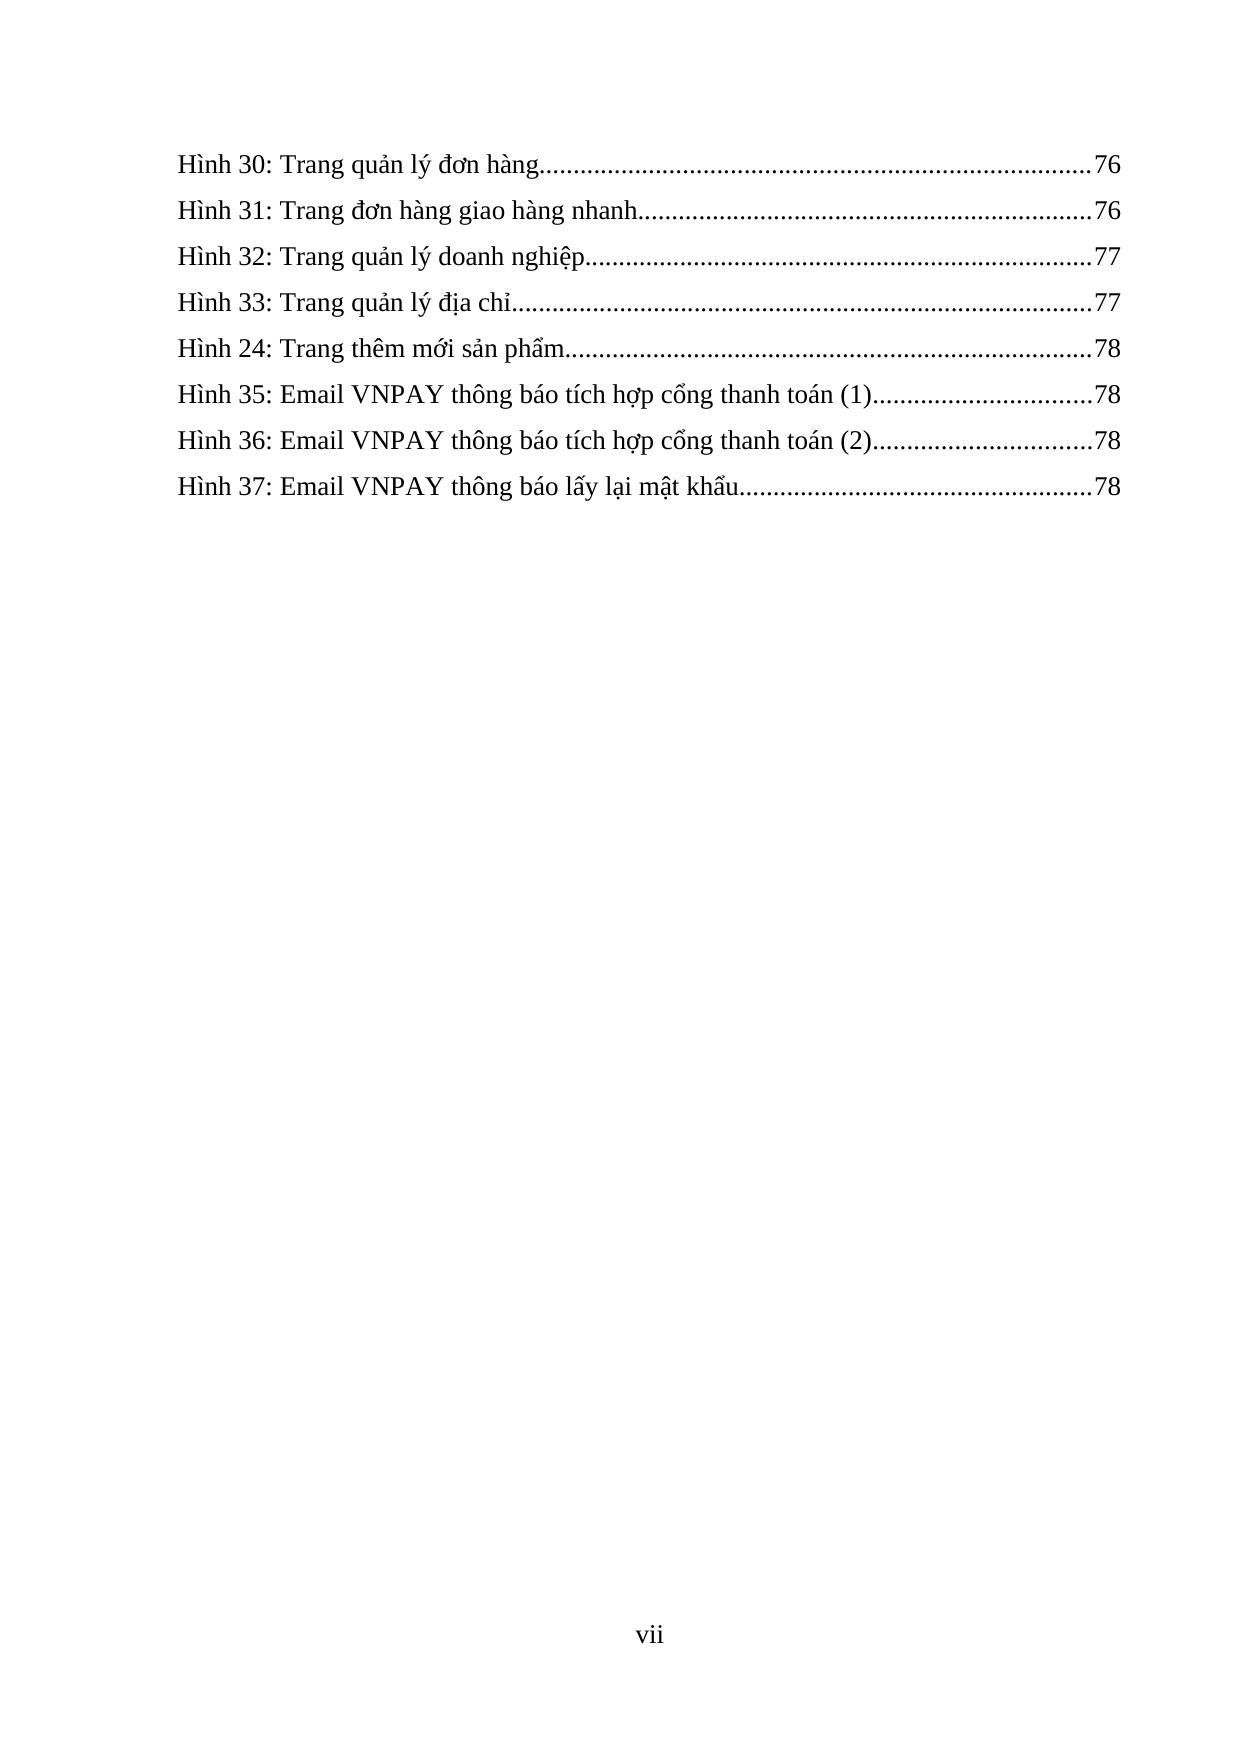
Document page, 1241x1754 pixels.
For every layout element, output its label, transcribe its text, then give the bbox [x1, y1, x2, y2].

text Hình 31: Trang đơn hàng giao hàng nhanh 76 [177, 194, 1122, 225]
text Hình 24: Trang thêm mới sản phẩm 78 [177, 332, 1122, 363]
text Hình 30: Trang quản lý đơn hàng 76 [177, 148, 1122, 179]
text Hình 33: Trang quản lý địa chỉ 77 [177, 286, 1122, 317]
text Hình 35: Email VNPAY thông báo tích hợp cổng thanh toán (1) 78 [177, 378, 1122, 409]
text Hình 37: Email VNPAY thông báo lấy lại mật khẩu 78 [177, 470, 1122, 501]
text Hình 36: Email VNPAY thông báo tích hợp cổng thanh toán (2) 78 [177, 424, 1122, 455]
text Hình 32: Trang quản lý doanh nghiệp 77 [177, 240, 1122, 271]
